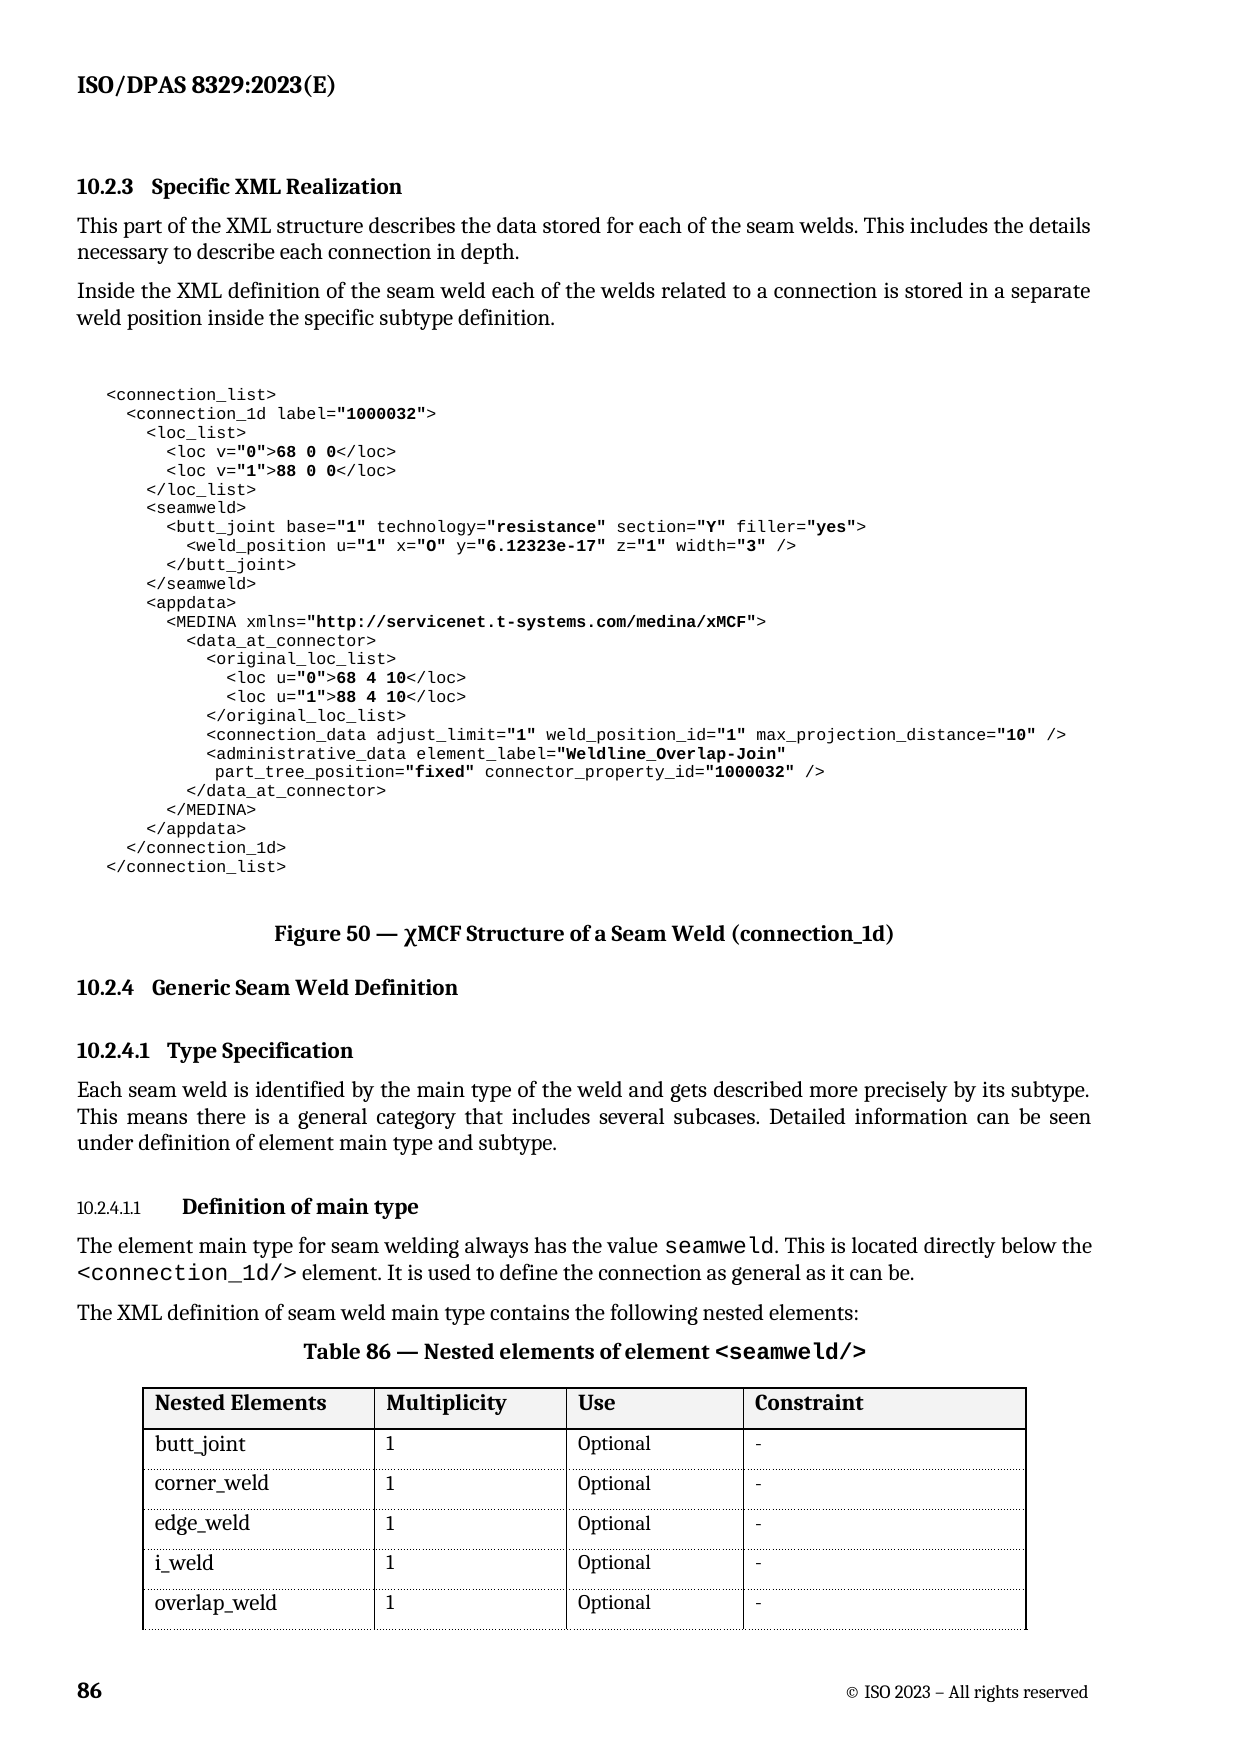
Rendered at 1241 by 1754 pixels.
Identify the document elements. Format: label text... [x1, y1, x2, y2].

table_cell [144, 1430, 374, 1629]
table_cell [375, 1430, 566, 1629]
text This part of the XML structure describes the data stored for each of the seam welds. This includes the details necessary to describe each connection in depth. [77, 213, 1092, 265]
text <original_loc_list> [94, 651, 1075, 670]
text </loc_list> [94, 481, 1075, 500]
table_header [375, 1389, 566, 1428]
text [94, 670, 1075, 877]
text <connection_list> [94, 387, 1075, 406]
text <loc v="0">68 0 0</loc> [94, 443, 1075, 462]
text <seamweld> [94, 500, 1075, 519]
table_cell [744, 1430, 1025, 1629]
text <MEDINA xmlns="http://servicenet.t-systems.com/medina/xMCF"> [94, 613, 1075, 632]
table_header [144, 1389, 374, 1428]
subtitle Specific XML Realization [77, 174, 1092, 200]
text </butt_joint> [94, 557, 1075, 576]
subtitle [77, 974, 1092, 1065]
text <data_at_connector> [94, 632, 1075, 651]
text <loc v="1">88 0 0</loc> [94, 462, 1075, 481]
text Inside the XML definition of the seam weld each of the welds related to a connection is stored in a separate weld position inside the specific subtype definition. [77, 278, 1092, 331]
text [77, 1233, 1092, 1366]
text <appdata> [94, 594, 1075, 613]
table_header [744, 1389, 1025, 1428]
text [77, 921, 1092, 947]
text <weld_position u="1" x="O" y="6.12323e-17" z="1" width="3" /> [94, 538, 1075, 557]
text <butt_joint base="1" technology="resistance" section="Y" filler="yes"> [94, 519, 1075, 538]
text <loc_list> [94, 425, 1075, 443]
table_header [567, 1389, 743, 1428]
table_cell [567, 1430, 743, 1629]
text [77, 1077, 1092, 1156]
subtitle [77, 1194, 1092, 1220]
text <connection_1d label="1000032"> [94, 406, 1075, 425]
text </seamweld> [94, 576, 1075, 594]
